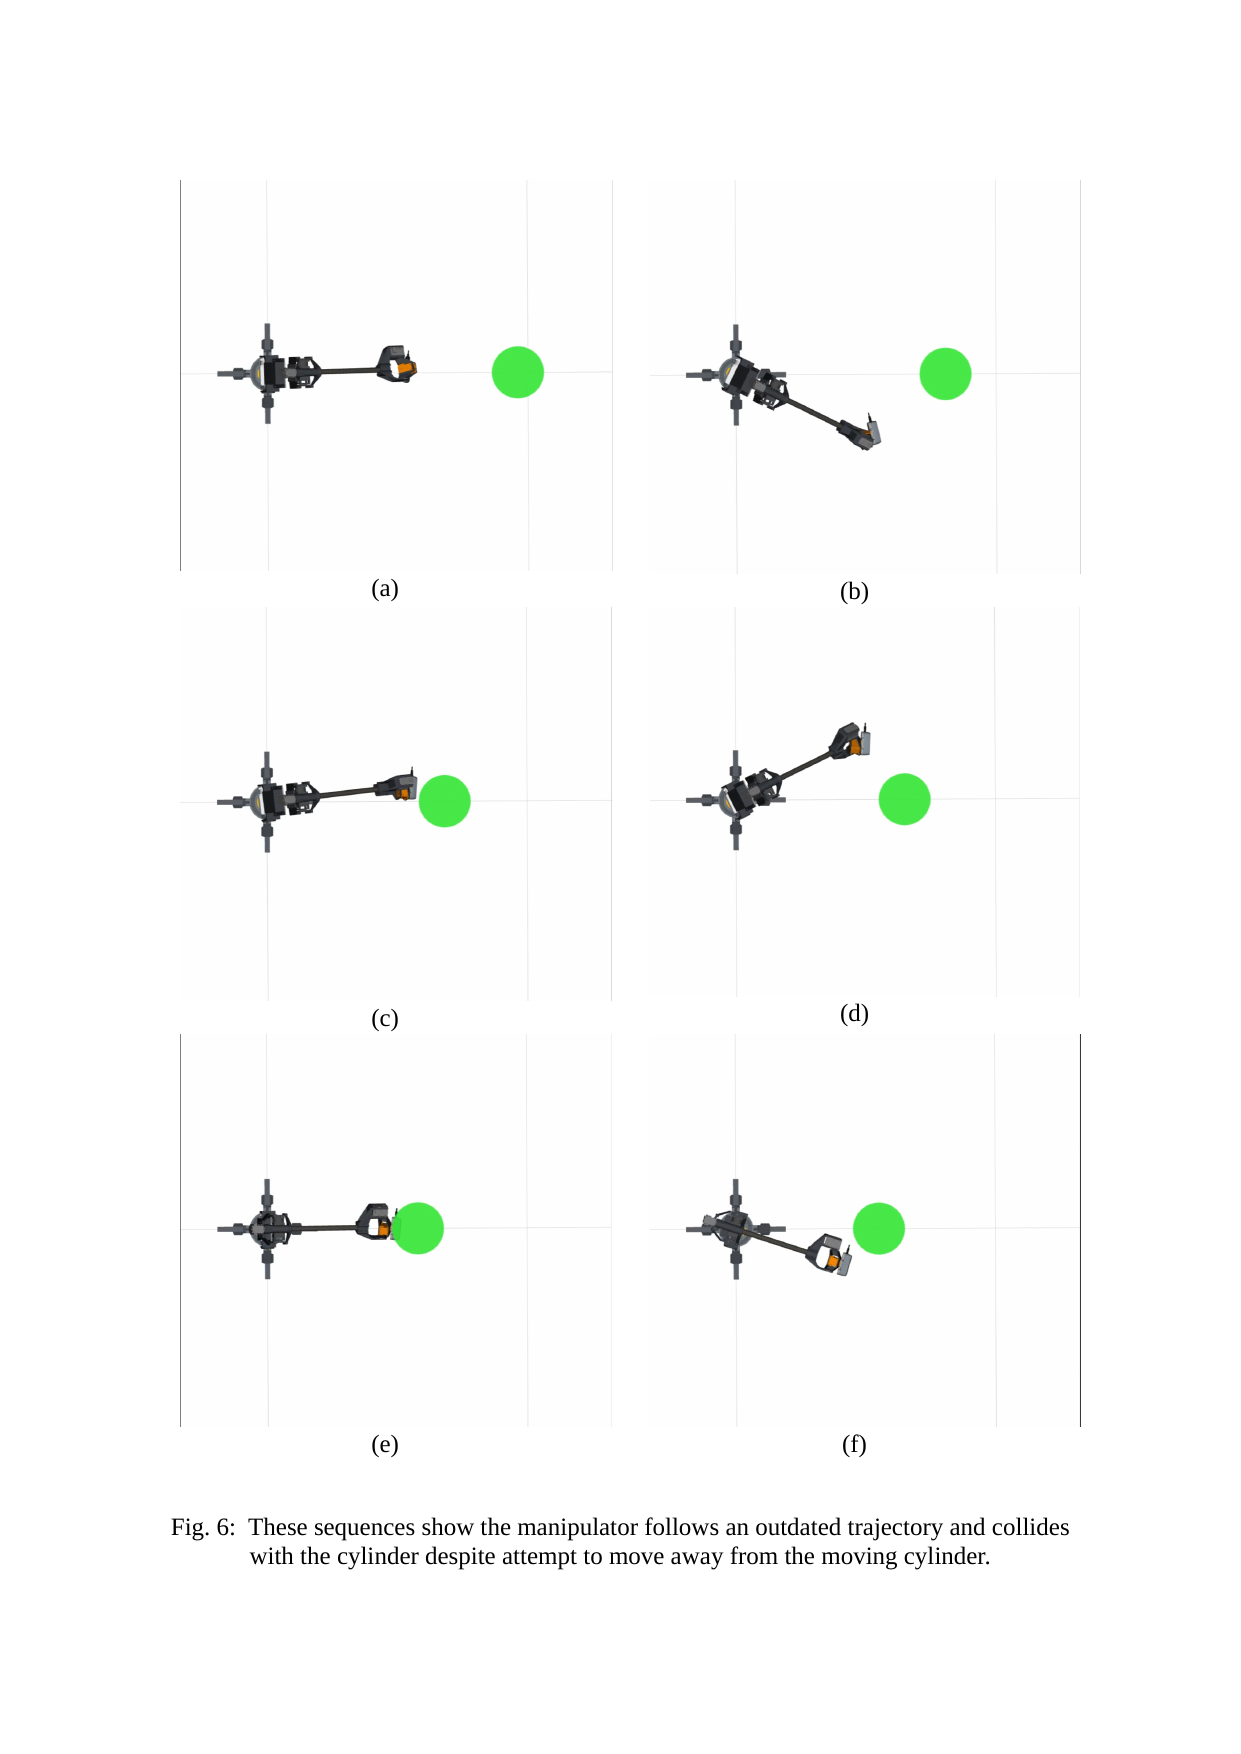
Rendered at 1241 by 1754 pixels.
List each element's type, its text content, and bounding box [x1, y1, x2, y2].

table_header (a) [150, 180, 619, 607]
table_cell (f) [620, 1034, 1089, 1460]
table_cell (e) [150, 1034, 619, 1460]
list Fig. 6: These sequences show the manipulator follows an outdated trajectory and collides with the cylinder despite attempt to move away from the moving cylinder. [150, 1512, 1090, 1570]
table_cell (c) [150, 607, 619, 1034]
table_header (b) [620, 180, 1089, 607]
table_cell (d) [620, 607, 1089, 1034]
